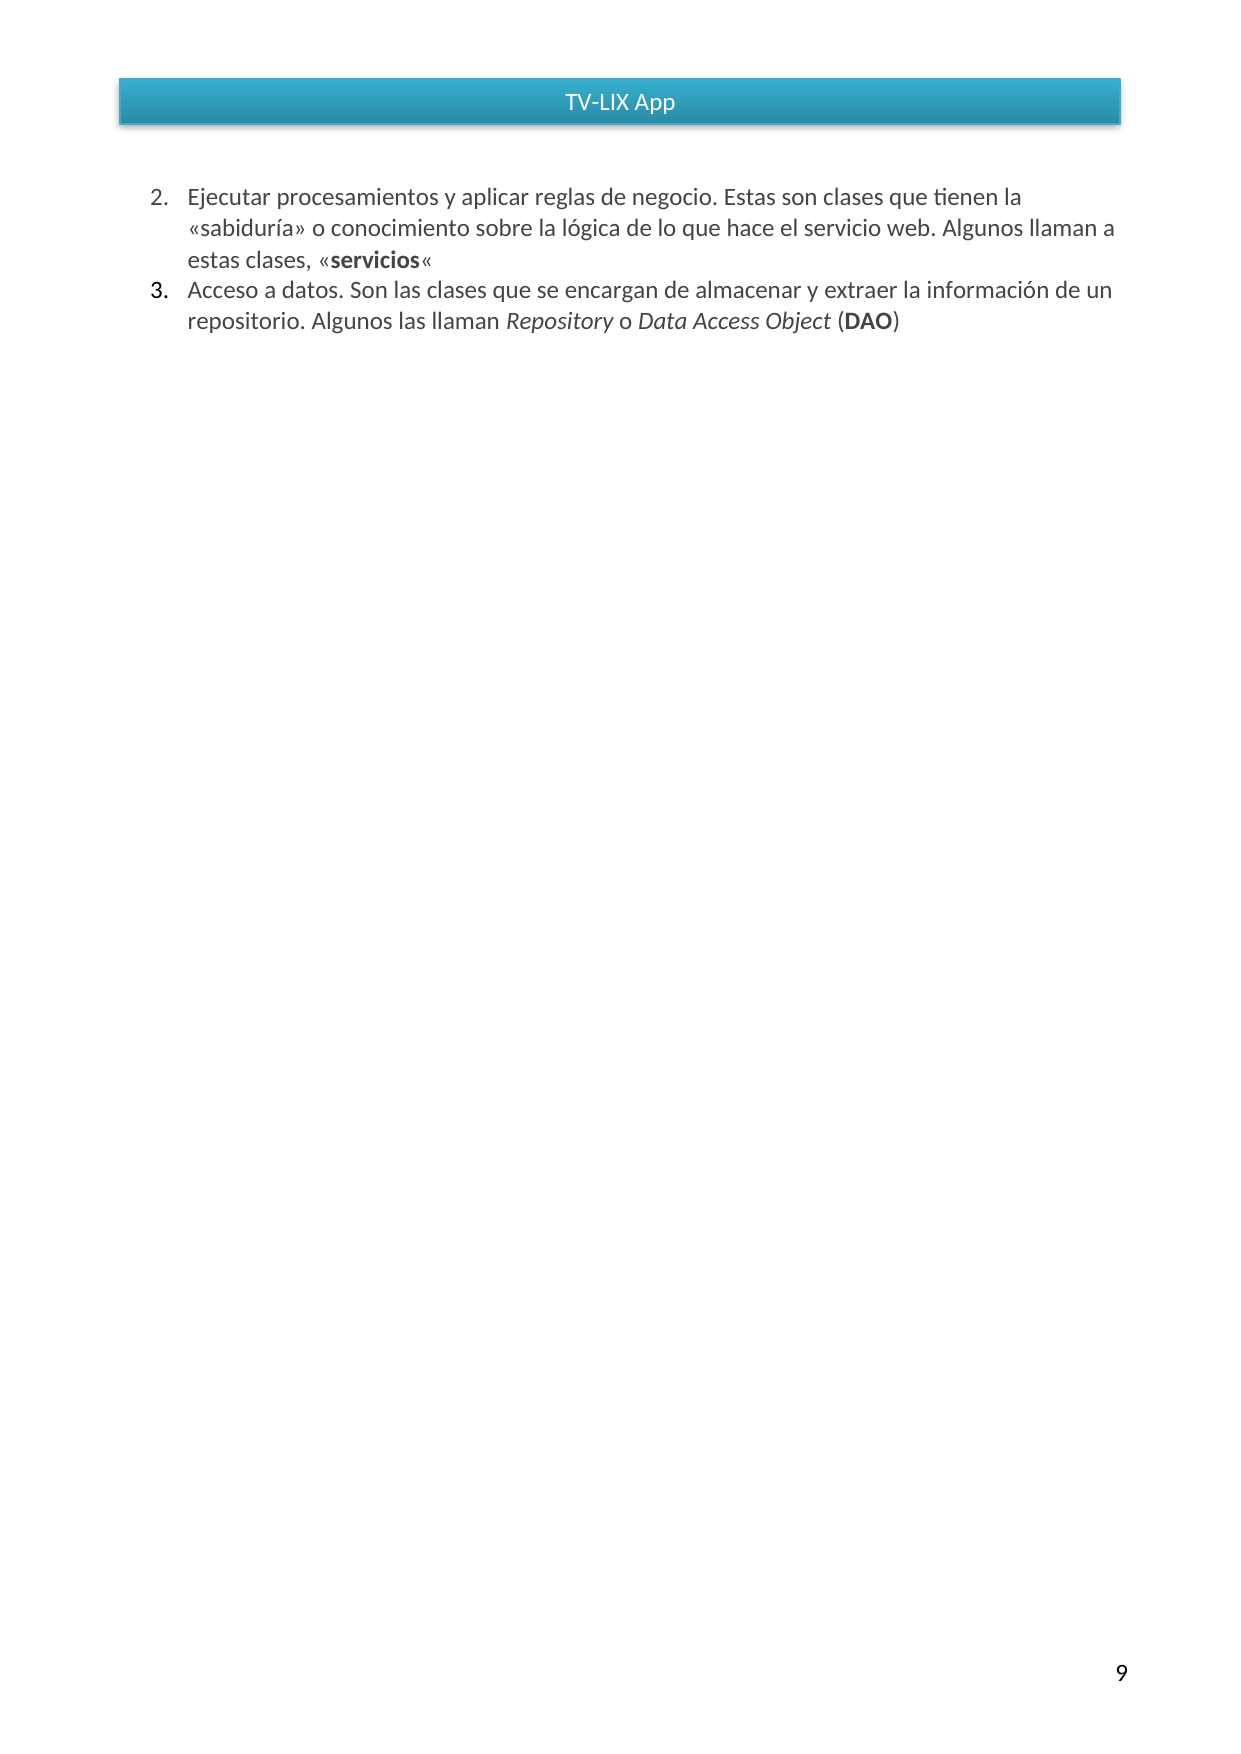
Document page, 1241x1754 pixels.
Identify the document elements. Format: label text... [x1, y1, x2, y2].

list Acceso a datos. Son las clases que se encargan de almacenar y extraer la información de un repositorio. Algunos las llaman Repository o Data Access Object (DAO) [150, 274, 1128, 335]
list Ejecutar procesamientos y aplicar reglas de negocio. Estas son clases que tienen la «sabiduría» o conocimiento sobre la lógica de lo que hace el servicio web. Algunos llaman a estas clases, «servicios« [150, 181, 1128, 274]
